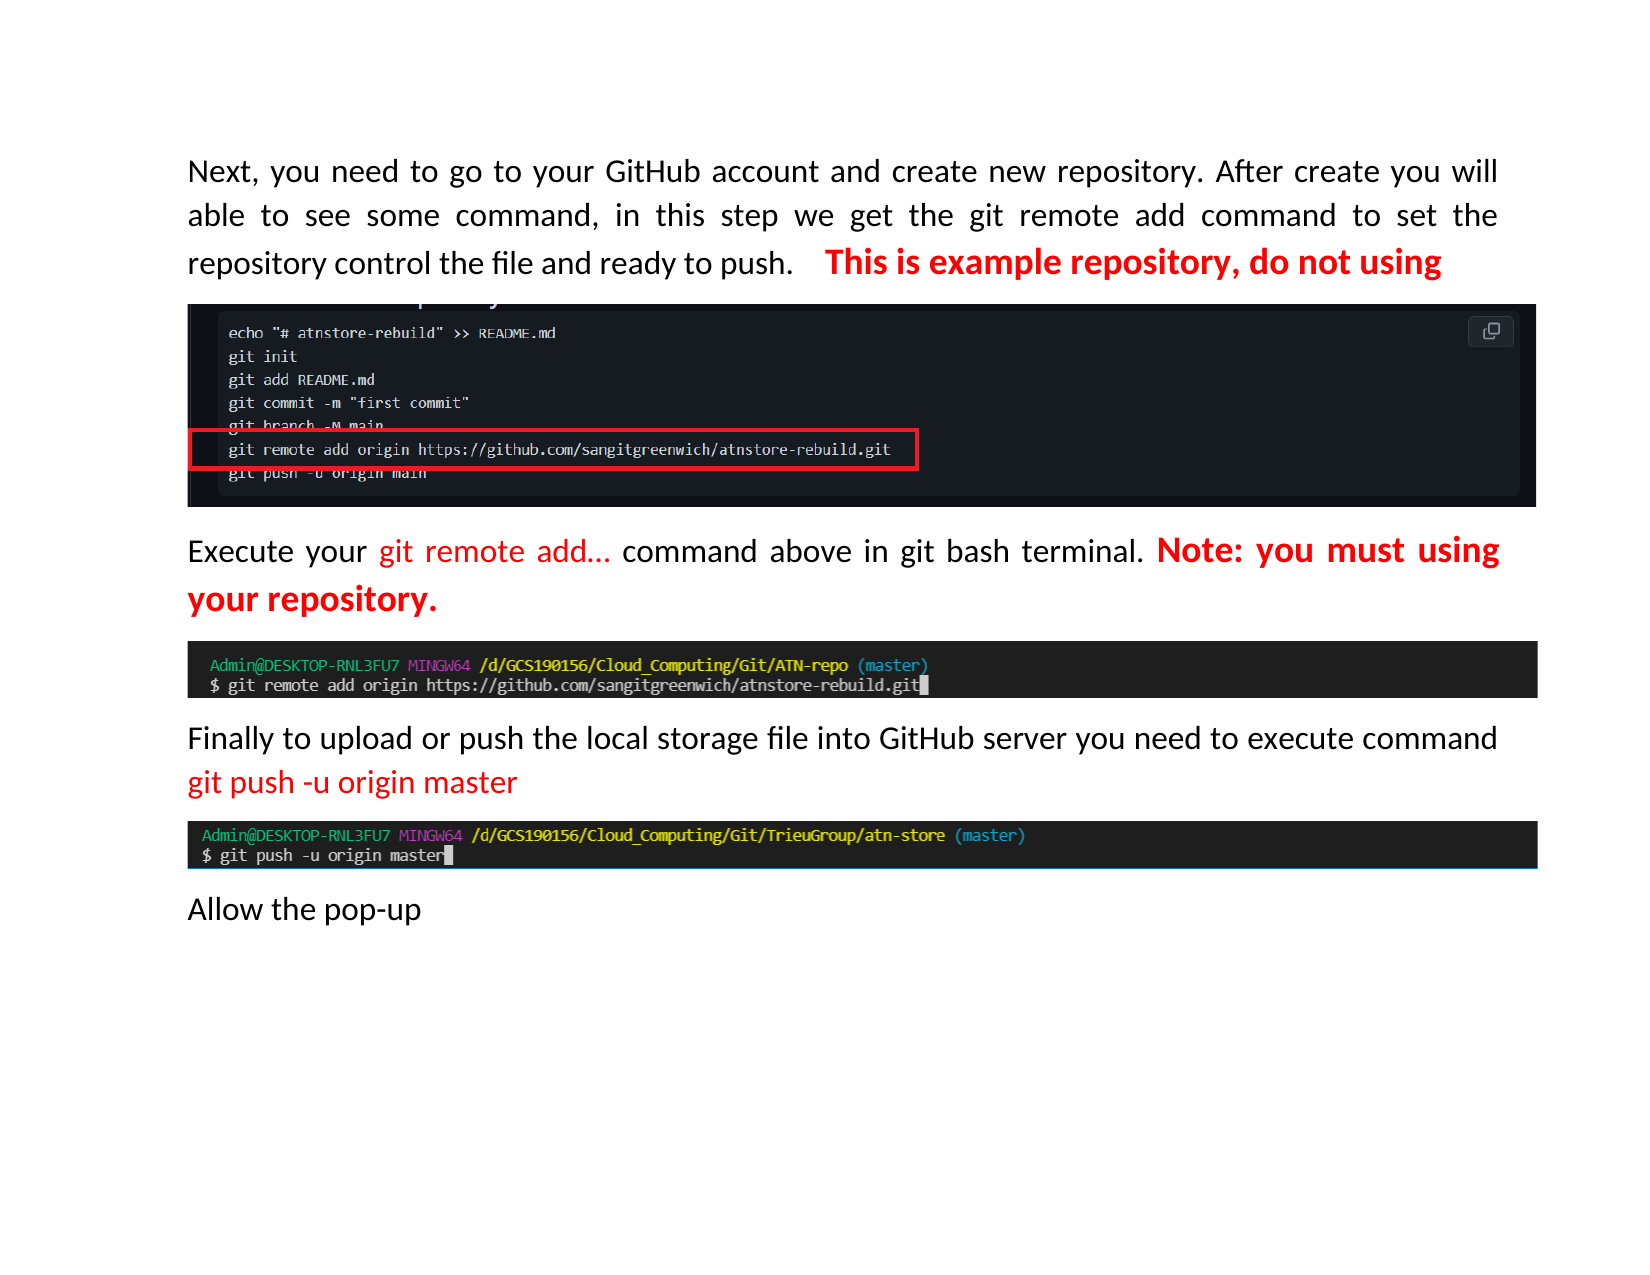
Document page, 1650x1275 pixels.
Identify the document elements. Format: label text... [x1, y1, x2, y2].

text Execute your git remote add… command above in git bash terminal. Note: you must using your repository. [187, 526, 1500, 621]
picture [187, 821, 1538, 869]
picture [187, 304, 1537, 507]
text Finally to upload or push the local storage file into GitHub server you need to execute command git push -u origin master [187, 717, 1500, 802]
text Next, you need to go to your GitHub account and create new repository. After create you will able to see some command, in this step we get the git remote add command to set the repository control the file and ready to push. This is example repository, do not using [187, 150, 1500, 284]
picture [187, 641, 1538, 698]
text Allow the pop-up [187, 888, 1500, 929]
